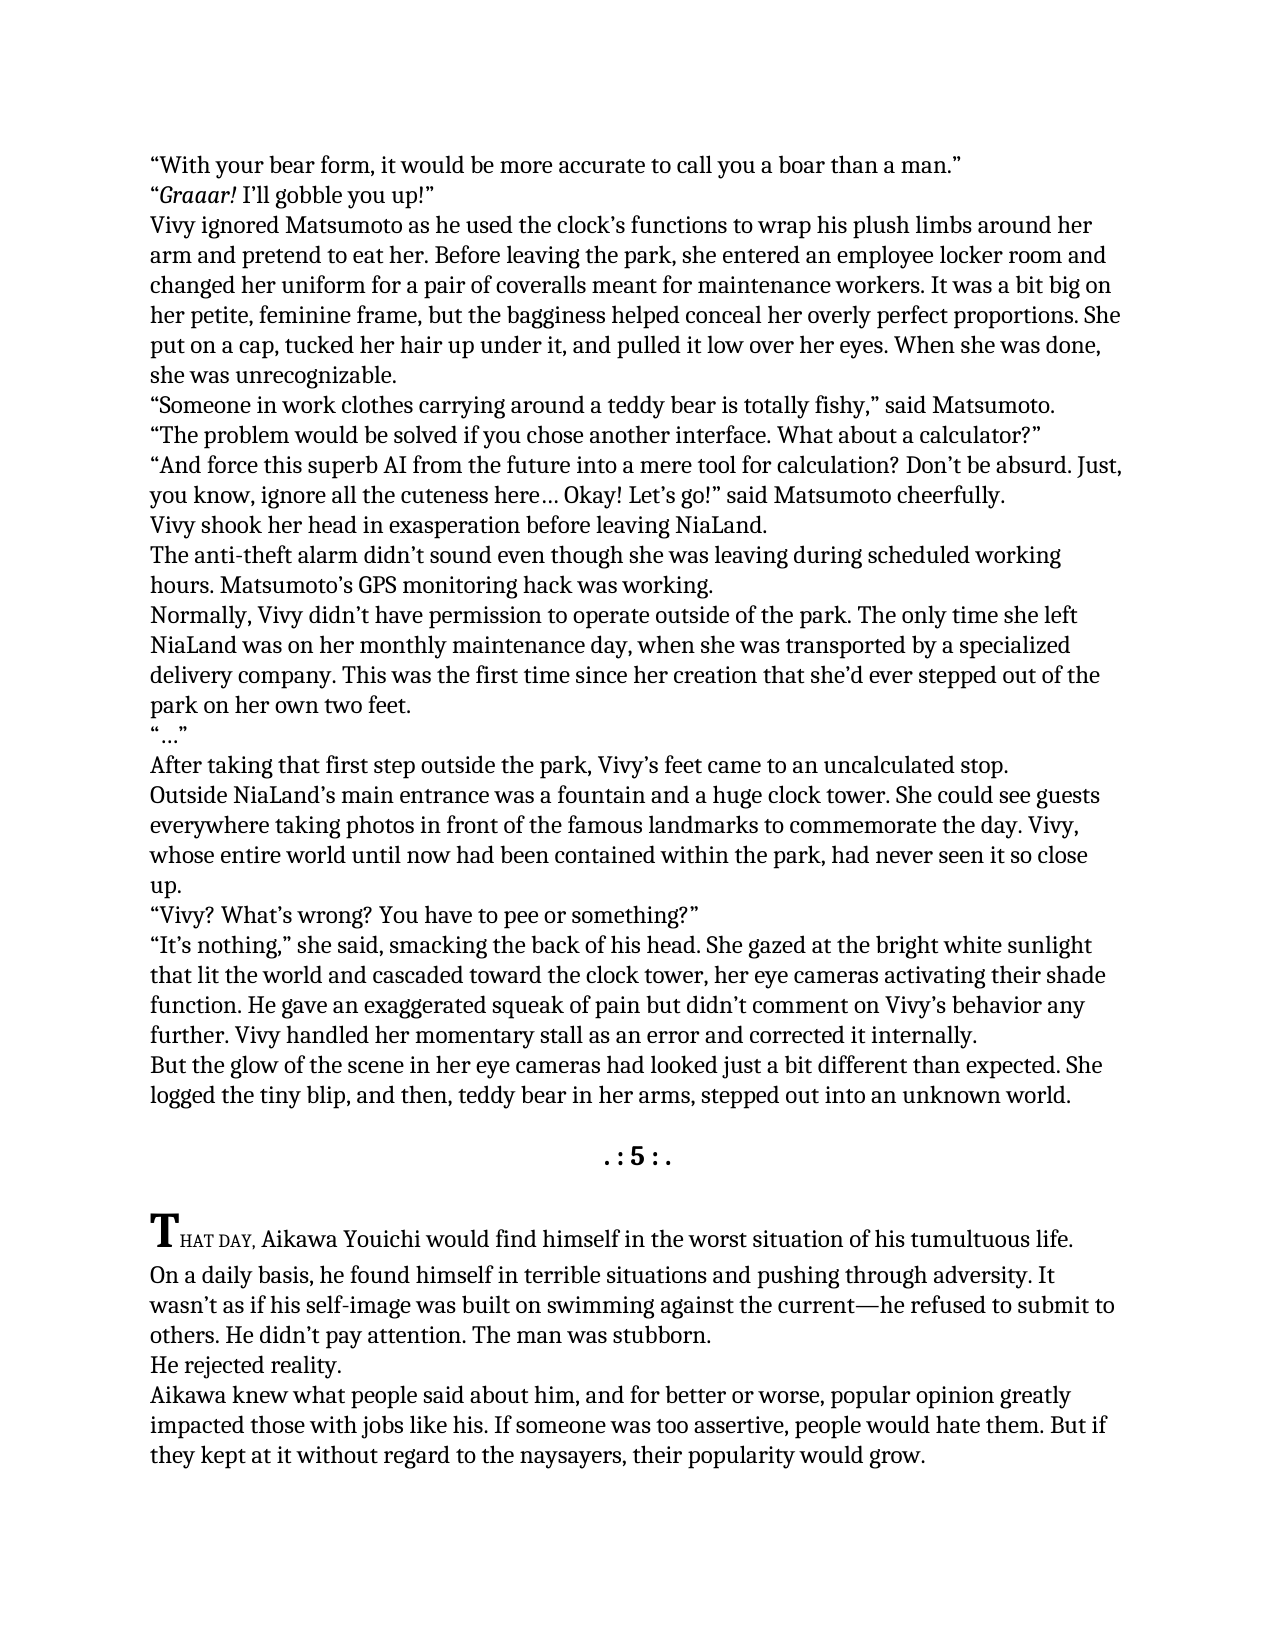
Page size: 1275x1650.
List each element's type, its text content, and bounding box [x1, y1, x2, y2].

text “Vivy? What’s wrong? You have to pee or something?” [150, 900, 1125, 930]
text He rejected reality. [150, 1350, 1125, 1380]
text “Someone in work clothes carrying around a teddy bear is totally fishy,” said Matsumoto. [150, 390, 1125, 420]
text “And force this superb AI from the future into a mere tool for calculation? Don’t be absurd. Just, you know, ignore all the cuteness here… Okay! Let’s go!” said Matsumoto cheerfully. [150, 450, 1125, 510]
text Aikawa knew what people said about him, and for better or worse, popular opinion greatly impacted those with jobs like his. If someone was too assertive, people would hate them. But if they kept at it without regard to the naysayers, their popularity would grow. [150, 1380, 1125, 1470]
text The anti-theft alarm didn’t sound even though she was leaving during scheduled working hours. Matsumoto’s GPS monitoring hack was working. [150, 540, 1125, 600]
text “With your bear form, it would be more accurate to call you a boar than a man.” [150, 150, 1125, 180]
text After taking that first step outside the park, Vivy’s feet came to an uncalculated stop. [150, 750, 1125, 780]
text . : 5 : . [150, 1140, 1125, 1172]
text “Graaar! I’ll gobble you up!” [150, 180, 1125, 210]
text On a daily basis, he found himself in terrible situations and pushing through adversity. It wasn’t as if his self-image was built on swimming against the current—he refused to submit to others. He didn’t pay attention. The man was stubborn. [150, 1260, 1125, 1350]
text “…” [150, 720, 1125, 750]
text THAT DAY, Aikawa Youichi would find himself in the worst situation of his tumultuous life. [150, 1202, 1125, 1260]
text Normally, Vivy didn’t have permission to operate outside of the park. The only time she left NiaLand was on her monthly maintenance day, when she was transported by a specialized delivery company. This was the first time since her creation that she’d ever stepped out of the park on her own two feet. [150, 600, 1125, 720]
text “The problem would be solved if you chose another interface. What about a calculator?” [150, 420, 1125, 450]
text Vivy ignored Matsumoto as he used the clock’s functions to wrap his plush limbs around her arm and pretend to eat her. Before leaving the park, she entered an employee locker room and changed her uniform for a pair of coveralls meant for maintenance workers. It was a bit big on her petite, feminine frame, but the bagginess helped conceal her overly perfect proportions. She put on a cap, tucked her hair up under it, and pulled it low over her eyes. When she was done, she was unrecognizable. [150, 210, 1125, 390]
text But the glow of the scene in her eye cameras had looked just a bit different than expected. She logged the tiny blip, and then, teddy bear in her arms, stepped out into an unknown world. [150, 1050, 1125, 1110]
text Outside NiaLand’s main entrance was a fountain and a huge clock tower. She could see guests everywhere taking photos in front of the famous landmarks to commemorate the day. Vivy, whose entire world until now had been contained within the park, had never seen it so close up. [150, 780, 1125, 900]
text “It’s nothing,” she said, smacking the back of his head. She gazed at the bright white sunlight that lit the world and cascaded toward the clock tower, her eye cameras activating their shade function. He gave an exaggerated squeak of pain but didn’t comment on Vivy’s behavior any further. Vivy handled her momentary stall as an error and corrected it internally. [150, 930, 1125, 1050]
text Vivy shook her head in exasperation before leaving NiaLand. [150, 510, 1125, 540]
